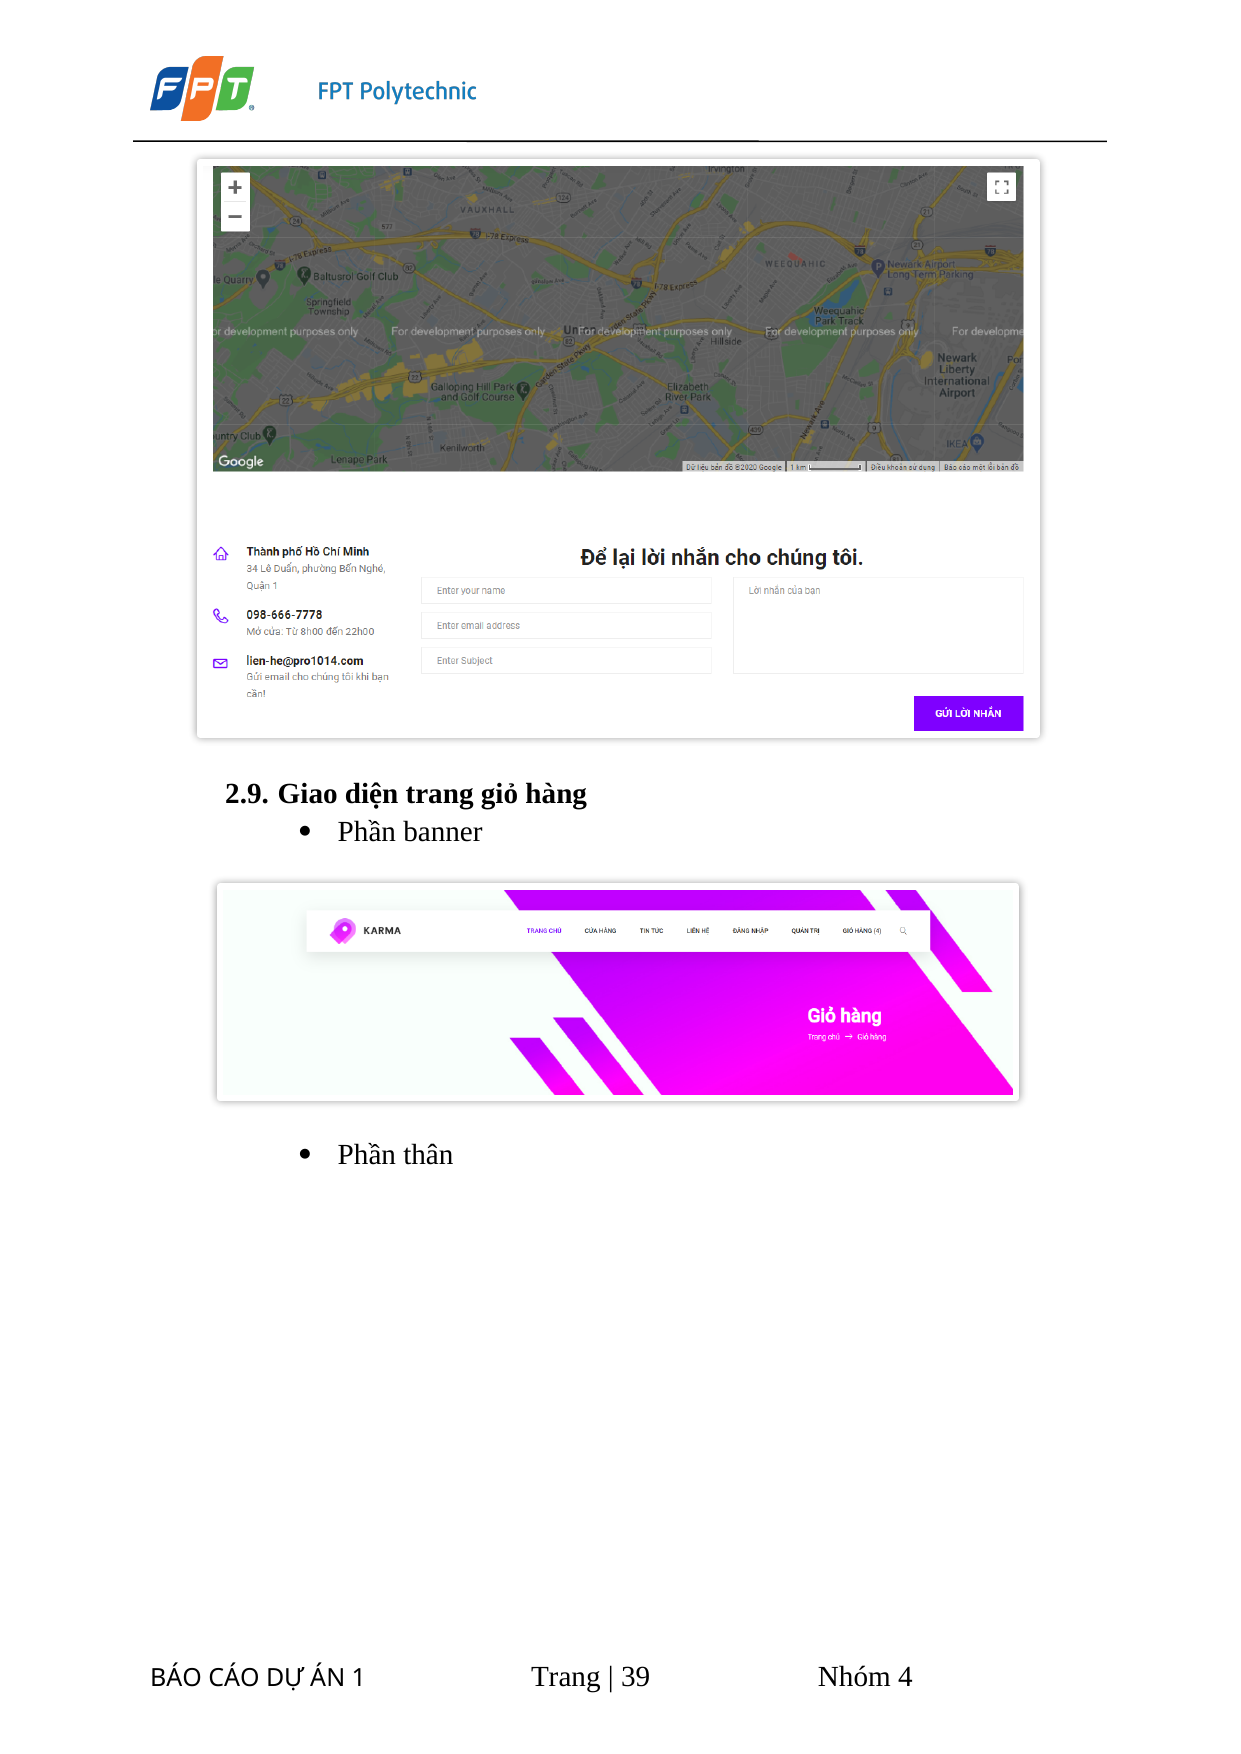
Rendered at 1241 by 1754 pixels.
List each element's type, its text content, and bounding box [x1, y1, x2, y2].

picture [223, 890, 1013, 1095]
list Giao diện trang giỏ hàng [225, 776, 1090, 809]
picture [203, 166, 1034, 731]
picture [150, 56, 477, 121]
list Phần banner [300, 814, 1090, 848]
list Phần thân [300, 1137, 1090, 1171]
